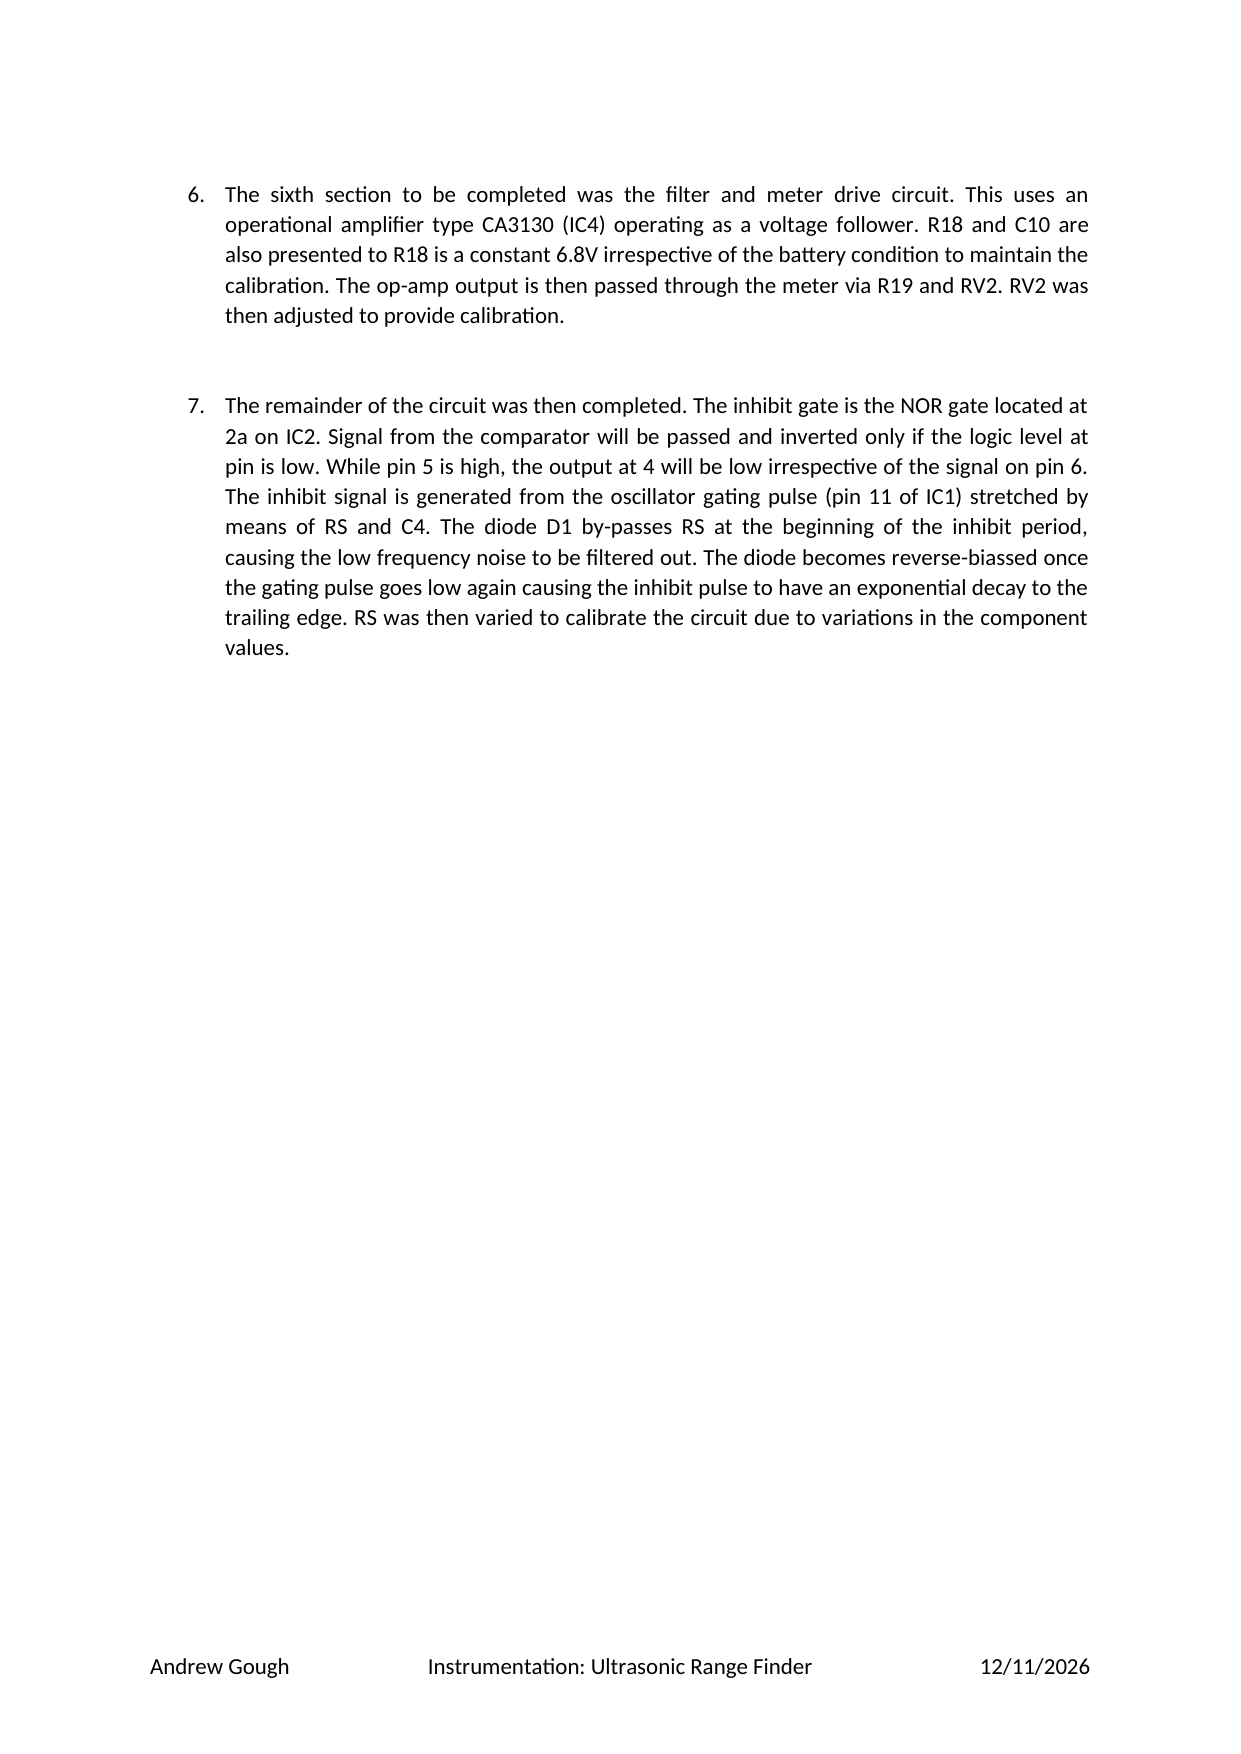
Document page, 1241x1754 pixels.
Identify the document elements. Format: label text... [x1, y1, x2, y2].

list The remainder of the circuit was then completed. The inhibit gate is the NOR gate located at 2a on IC2. Signal from the comparator will be passed and inverted only if the logic level at pin is low. While pin 5 is high, the output at 4 will be low irrespective of the signal on pin 6. The inhibit signal is generated from the oscillator gating pulse (pin 11 of IC1) stretched by means of RS and C4. The diode D1 by-passes RS at the beginning of the inhibit period, causing the low frequency noise to be filtered out. The diode becomes reverse-biassed once the gating pulse goes low again causing the inhibit pulse to have an exponential decay to the trailing edge. RS was then varied to calibrate the circuit due to variations in the component values. [187, 392, 1090, 661]
list The sixth section to be completed was the filter and meter drive circuit. This uses an operational amplifier type CA3130 (IC4) operating as a voltage follower. R18 and C10 are also presented to R18 is a constant 6.8V irrespective of the battery condition to maintain the calibration. The op-amp output is then passed through the meter via R19 and RV2. RV2 was then adjusted to provide calibration. [187, 180, 1090, 329]
